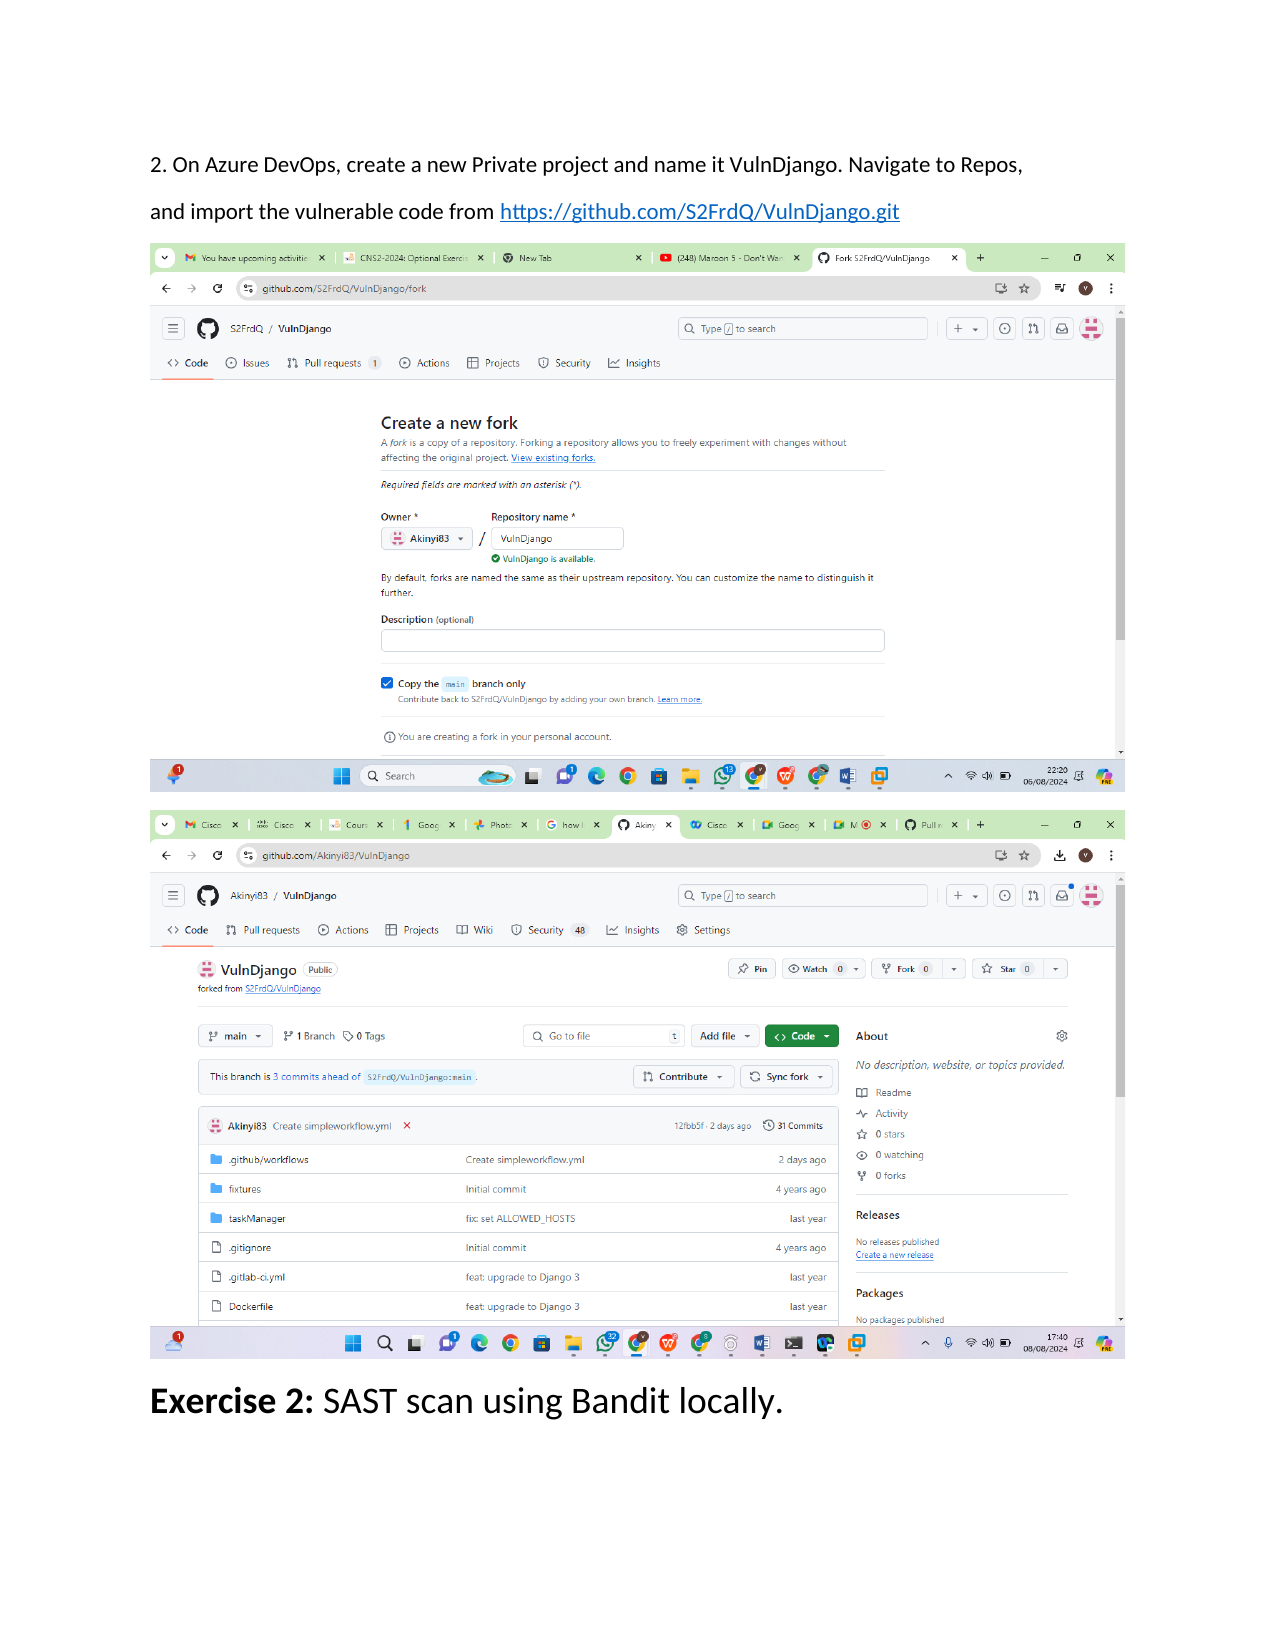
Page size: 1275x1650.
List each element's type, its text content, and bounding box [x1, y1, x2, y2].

picture [150, 243, 1125, 792]
text 2. On Azure DevOps, create a new Private project and name it VulnDjango. Navigate to Repos, [150, 150, 1125, 178]
picture [150, 810, 1125, 1359]
text Exercise 2: SAST scan using Bandit locally. [150, 1377, 1125, 1423]
text and import the vulnerable code from https://github.com/S2FrdQ/VulnDjango.git [150, 197, 1125, 225]
